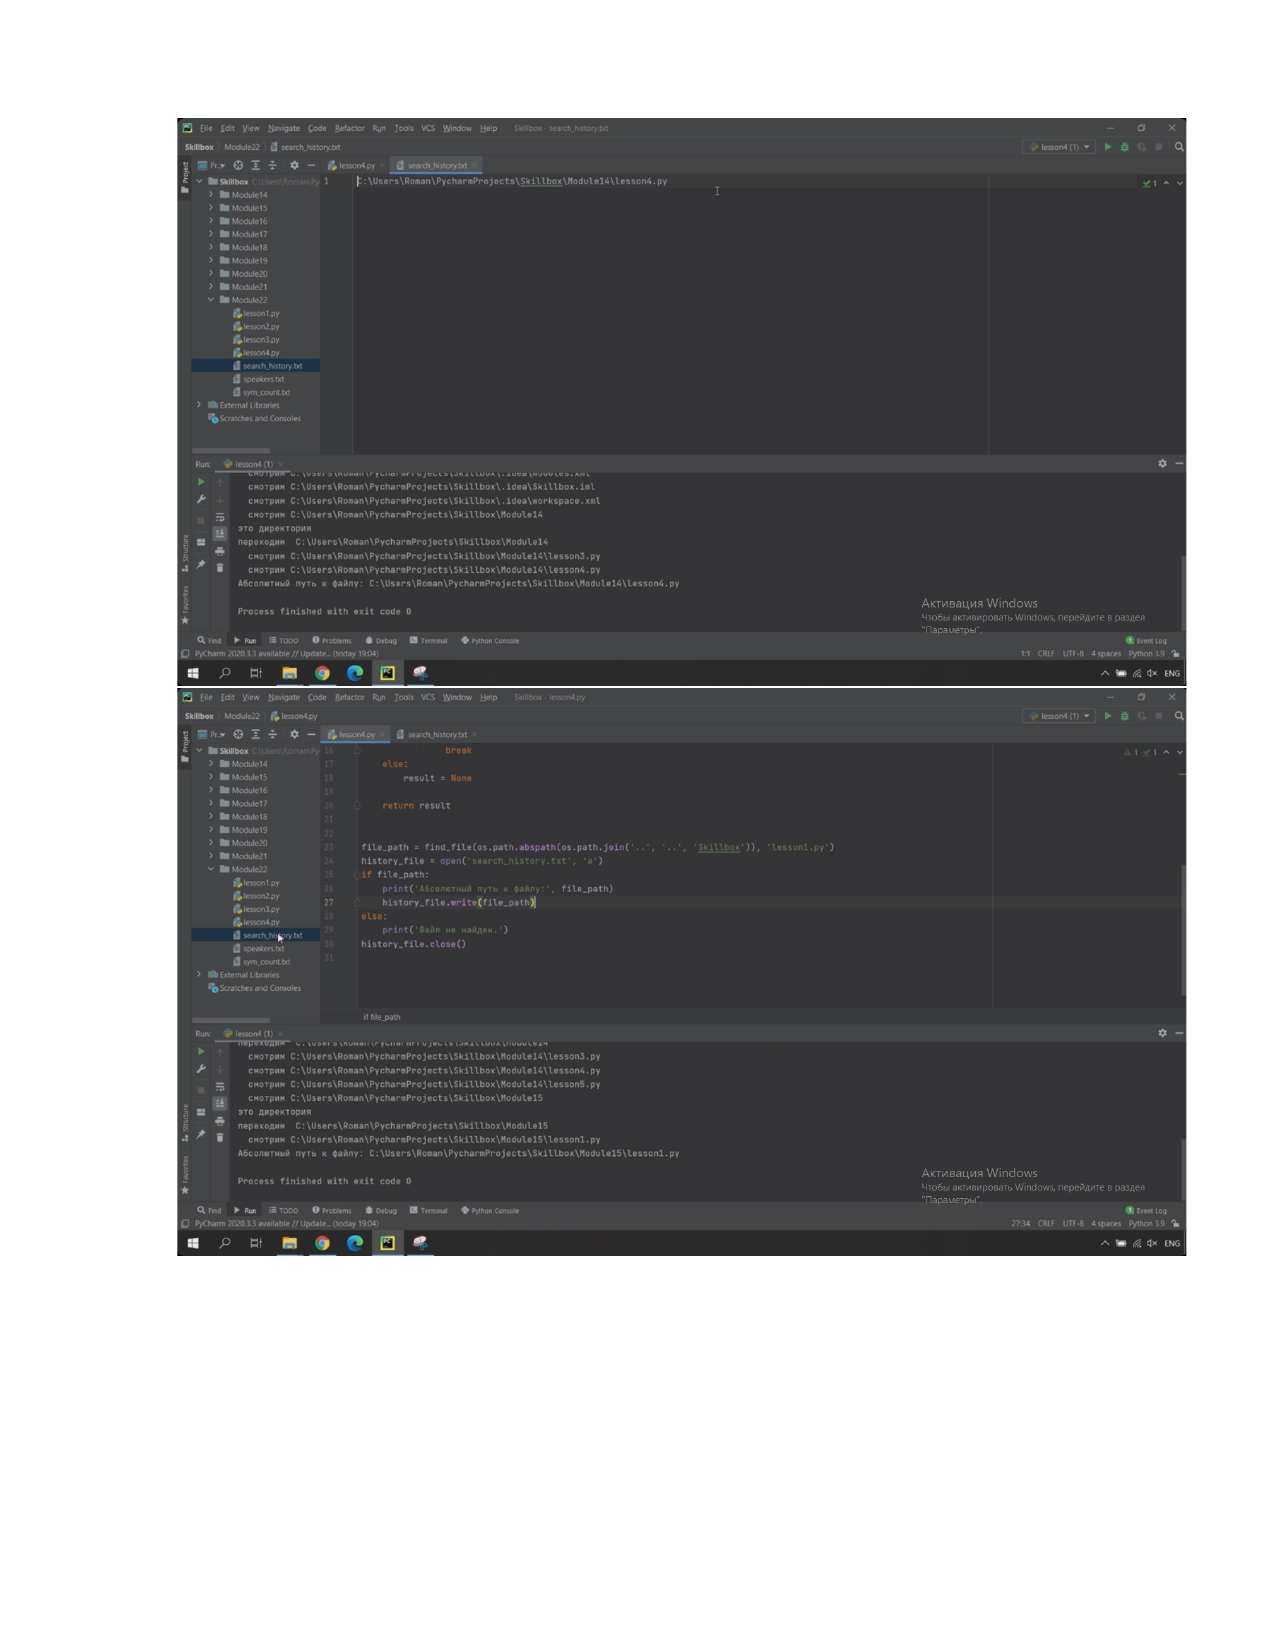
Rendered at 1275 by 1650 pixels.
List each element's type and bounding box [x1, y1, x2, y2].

picture [177, 688, 1187, 1256]
picture [177, 118, 1187, 686]
